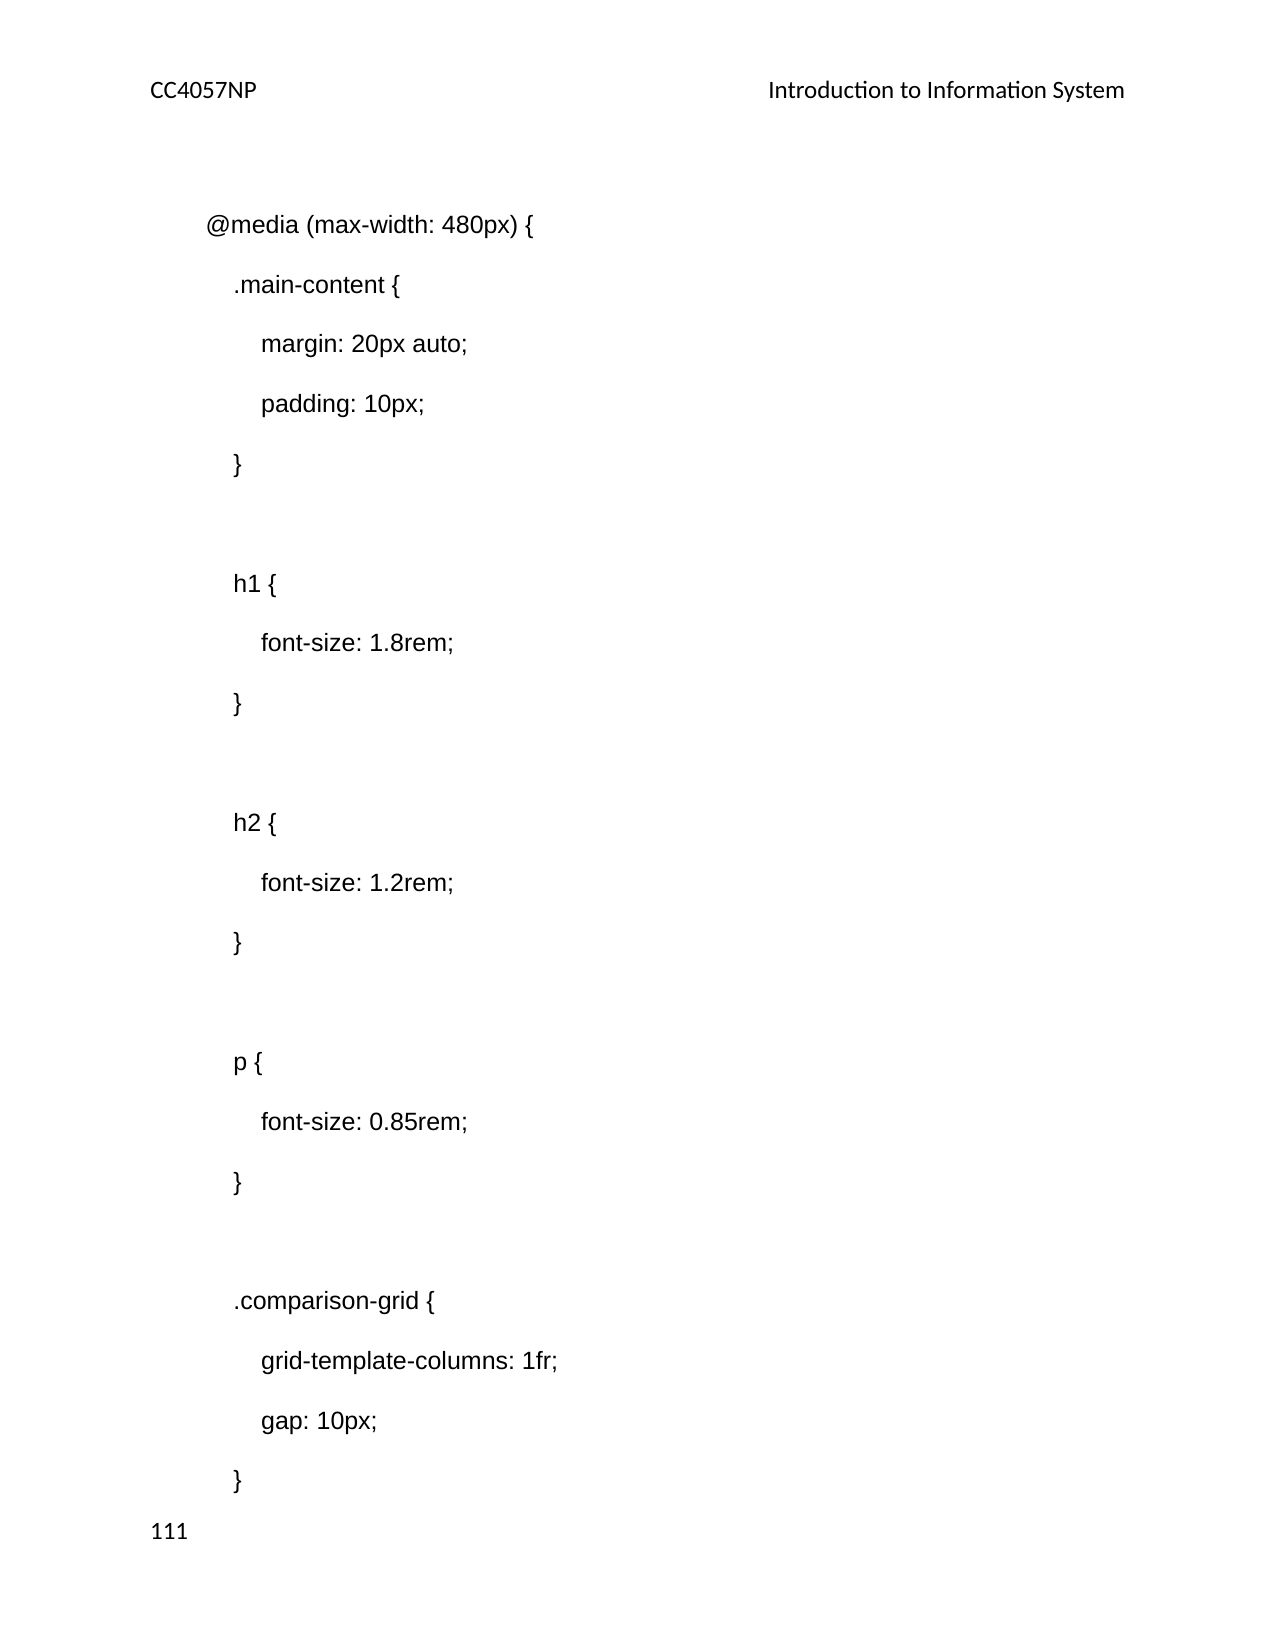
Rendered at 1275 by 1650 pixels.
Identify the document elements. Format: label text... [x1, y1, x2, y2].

text font-size: 1.8rem; [150, 628, 1125, 657]
text h1 { [150, 568, 1125, 597]
text gap: 10px; [150, 1406, 1125, 1434]
text .comparison-grid { [150, 1286, 1125, 1315]
text } [150, 449, 1125, 478]
text h2 { [150, 808, 1125, 836]
text font-size: 1.2rem; [150, 867, 1125, 896]
text margin: 20px auto; [150, 329, 1125, 358]
text } [150, 1465, 1125, 1494]
text .main-content { [150, 269, 1125, 298]
text } [150, 1166, 1125, 1195]
text font-size: 0.85rem; [150, 1107, 1125, 1135]
text } [150, 688, 1125, 717]
text grid-template-columns: 1fr; [150, 1346, 1125, 1374]
text } [150, 927, 1125, 956]
text padding: 10px; [150, 389, 1125, 418]
text @media (max-width: 480px) { [150, 210, 1125, 238]
text p { [150, 1047, 1125, 1076]
